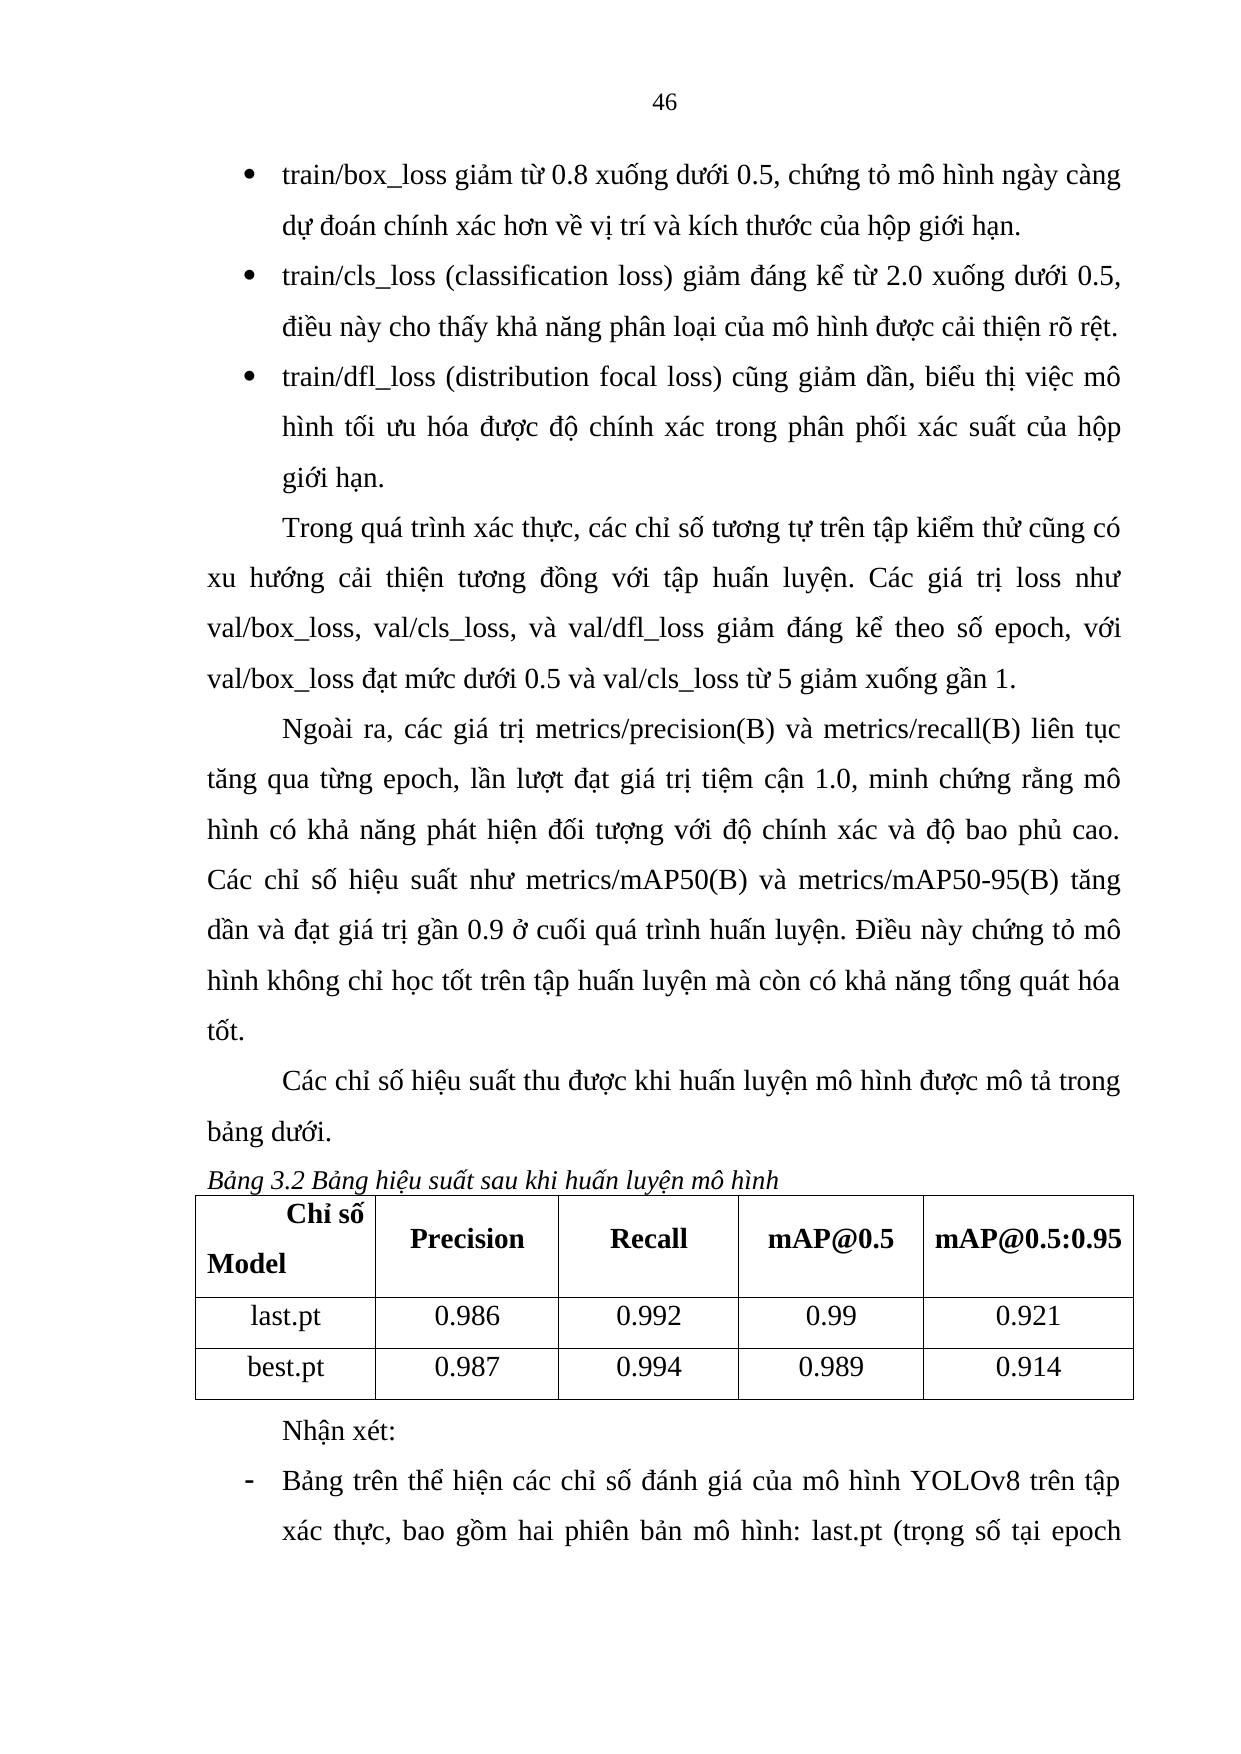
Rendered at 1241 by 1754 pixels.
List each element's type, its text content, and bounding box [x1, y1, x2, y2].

text Trong quá trình xác thực, các chỉ số tương tự trên tập kiểm thử cũng có xu hướng cải thiện tương đồng với tập huấn luyện. Các giá trị loss như val/box_loss, val/cls_loss, và val/dfl_loss giảm đáng kể theo số epoch, với val/box_loss đạt mức dưới 0.5 và val/cls_loss từ 5 giảm xuống gần 1. [207, 510, 1122, 694]
table_cell 0.921 [924, 1298, 1133, 1348]
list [244, 1463, 1122, 1547]
table_cell 0.989 [739, 1349, 923, 1399]
table_cell last.pt [196, 1298, 375, 1348]
text Ngoài ra, các giá trị metrics/precision(B) và metrics/recall(B) liên tục tăng qua từng epoch, lần lượt đạt giá trị tiệm cận 1.0, minh chứng rằng mô hình có khả năng phát hiện đối tượng với độ chính xác và độ bao phủ cao. Các chỉ số hiệu suất như metrics/mAP50(B) và metrics/mAP50-95(B) tăng dần và đạt giá trị gần 0.9 ở cuối quá trình huấn luyện. Điều này chứng tỏ mô hình không chỉ học tốt trên tập huấn luyện mà còn có khả năng tổng quát hóa tốt. [207, 711, 1122, 1047]
table_cell 0.99 [739, 1298, 923, 1348]
text Các chỉ số hiệu suất thu được khi huấn luyện mô hình được mô tả trong bảng dưới. [207, 1063, 1122, 1147]
table_header Recall [559, 1196, 738, 1297]
table_header mAP@0.5 [739, 1196, 923, 1297]
table_header Precision [376, 1196, 558, 1297]
list train/box_loss giảm từ 0.8 xuống dưới 0.5, chứng tỏ mô hình ngày càng dự đoán chính xác hơn về vị trí và kích thước của hộp giới hạn. [244, 157, 1122, 241]
list train/dfl_loss (distribution focal loss) cũng giảm dần, biểu thị việc mô hình tối ưu hóa được độ chính xác trong phân phối xác suất của hộp giới hạn. [244, 359, 1122, 493]
text Nhận xét: [207, 1413, 1122, 1446]
table_cell 0.986 [376, 1298, 558, 1348]
table_cell best.pt [196, 1349, 375, 1399]
table_cell 0.994 [559, 1349, 738, 1399]
table_cell 0.992 [559, 1298, 738, 1348]
table_cell 0.987 [376, 1349, 558, 1399]
list train/cls_loss (classification loss) giảm đáng kể từ 2.0 xuống dưới 0.5, điều này cho thấy khả năng phân loại của mô hình được cải thiện rõ rệt. [244, 258, 1122, 342]
table_cell 0.914 [924, 1349, 1133, 1399]
table_header mAP@0.5:0.95 [924, 1196, 1133, 1297]
table_header Chỉ số Model [196, 1196, 375, 1297]
